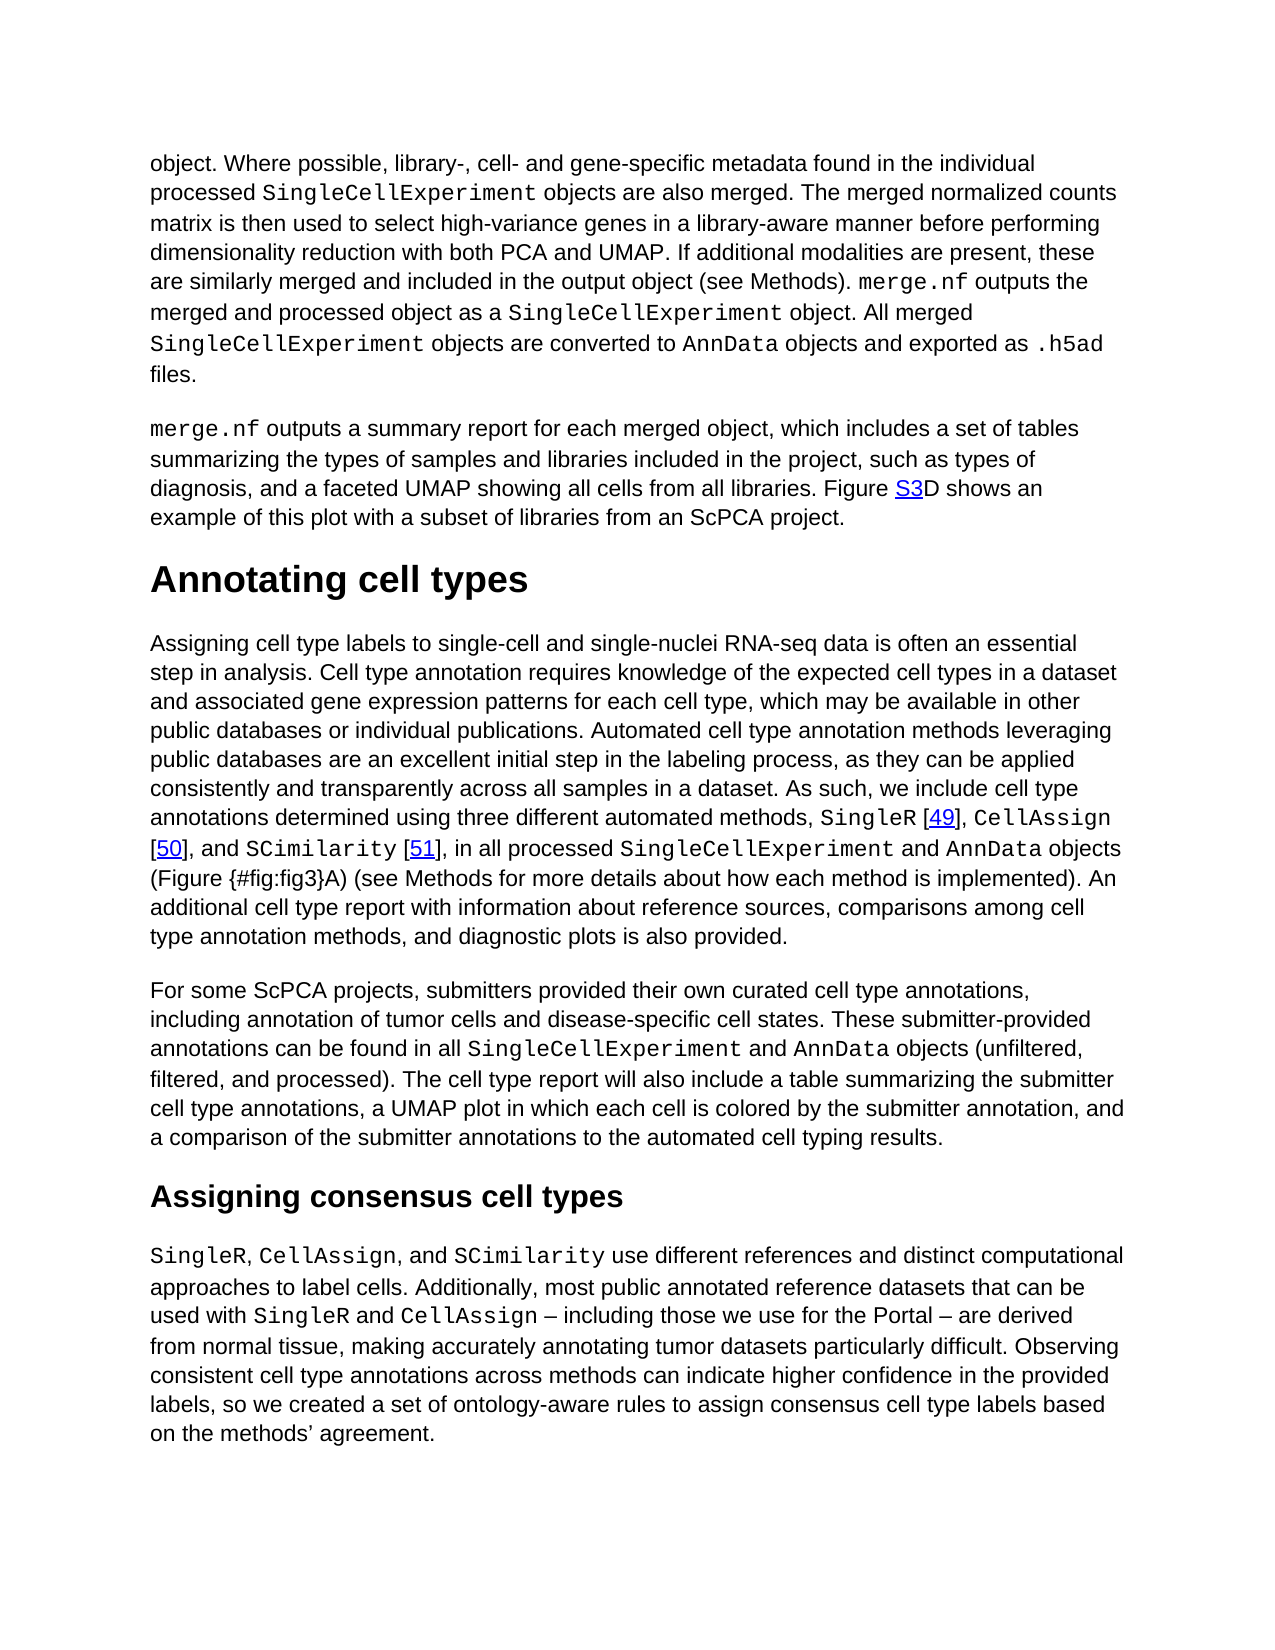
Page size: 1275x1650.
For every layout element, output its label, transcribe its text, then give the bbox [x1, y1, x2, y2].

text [150, 150, 1125, 387]
text SingleR, CellAssign, and SCimilarity use different references and distinct computational approaches to label cells. Additionally, most public annotated reference datasets that can be used with SingleR and CellAssign – including those we use for the Portal – are derived from normal tissue, making accurately annotating tumor datasets particularly difficult. Observing consistent cell type annotations across methods can indicate higher confidence in the provided labels, so we created a set of ontology-aware rules to assign consensus cell type labels based on the methods’ agreement. [150, 1242, 1125, 1447]
text For some ScPCA projects, submitters provided their own curated cell type annotations, including annotation of tumor cells and disease-specific cell states. These submitter-provided annotations can be found in all SingleCellExperiment and AnnData objects (unfiltered, filtered, and processed). The cell type report will also include a table summarizing the submitter cell type annotations, a UMAP plot in which each cell is colored by the submitter annotation, and a comparison of the submitter annotations to the automated cell typing results. [150, 977, 1125, 1150]
subtitle Assigning consensus cell types [150, 1178, 1125, 1214]
text Assigning cell type labels to single-cell and single-nuclei RNA-seq data is often an essential step in analysis. Cell type annotation requires knowledge of the expected cell types in a dataset and associated gene expression patterns for each cell type, which may be available in other public databases or individual publications. Automated cell type annotation methods leveraging public databases are an excellent initial step in the labeling process, as they can be applied consistently and transparently across all samples in a dataset. As such, we include cell type annotations determined using three different automated methods, SingleR [49], CellAssign [50], and SCimilarity [51], in all processed SingleCellExperiment and AnnData objects (Figure {#fig:fig3}A) (see Methods for more details about how each method is implemented). An additional cell type report with information about reference sources, comparisons among cell type annotation methods, and diagnostic plots is also provided. [150, 630, 1125, 950]
text merge.nf outputs a summary report for each merged object, which includes a set of tables summarizing the types of samples and libraries included in the project, such as types of diagnosis, and a faceted UMAP showing all cells from all libraries. Figure S3D shows an example of this plot with a subset of libraries from an ScPCA project. [150, 414, 1125, 530]
subtitle Annotating cell types [150, 557, 1125, 601]
